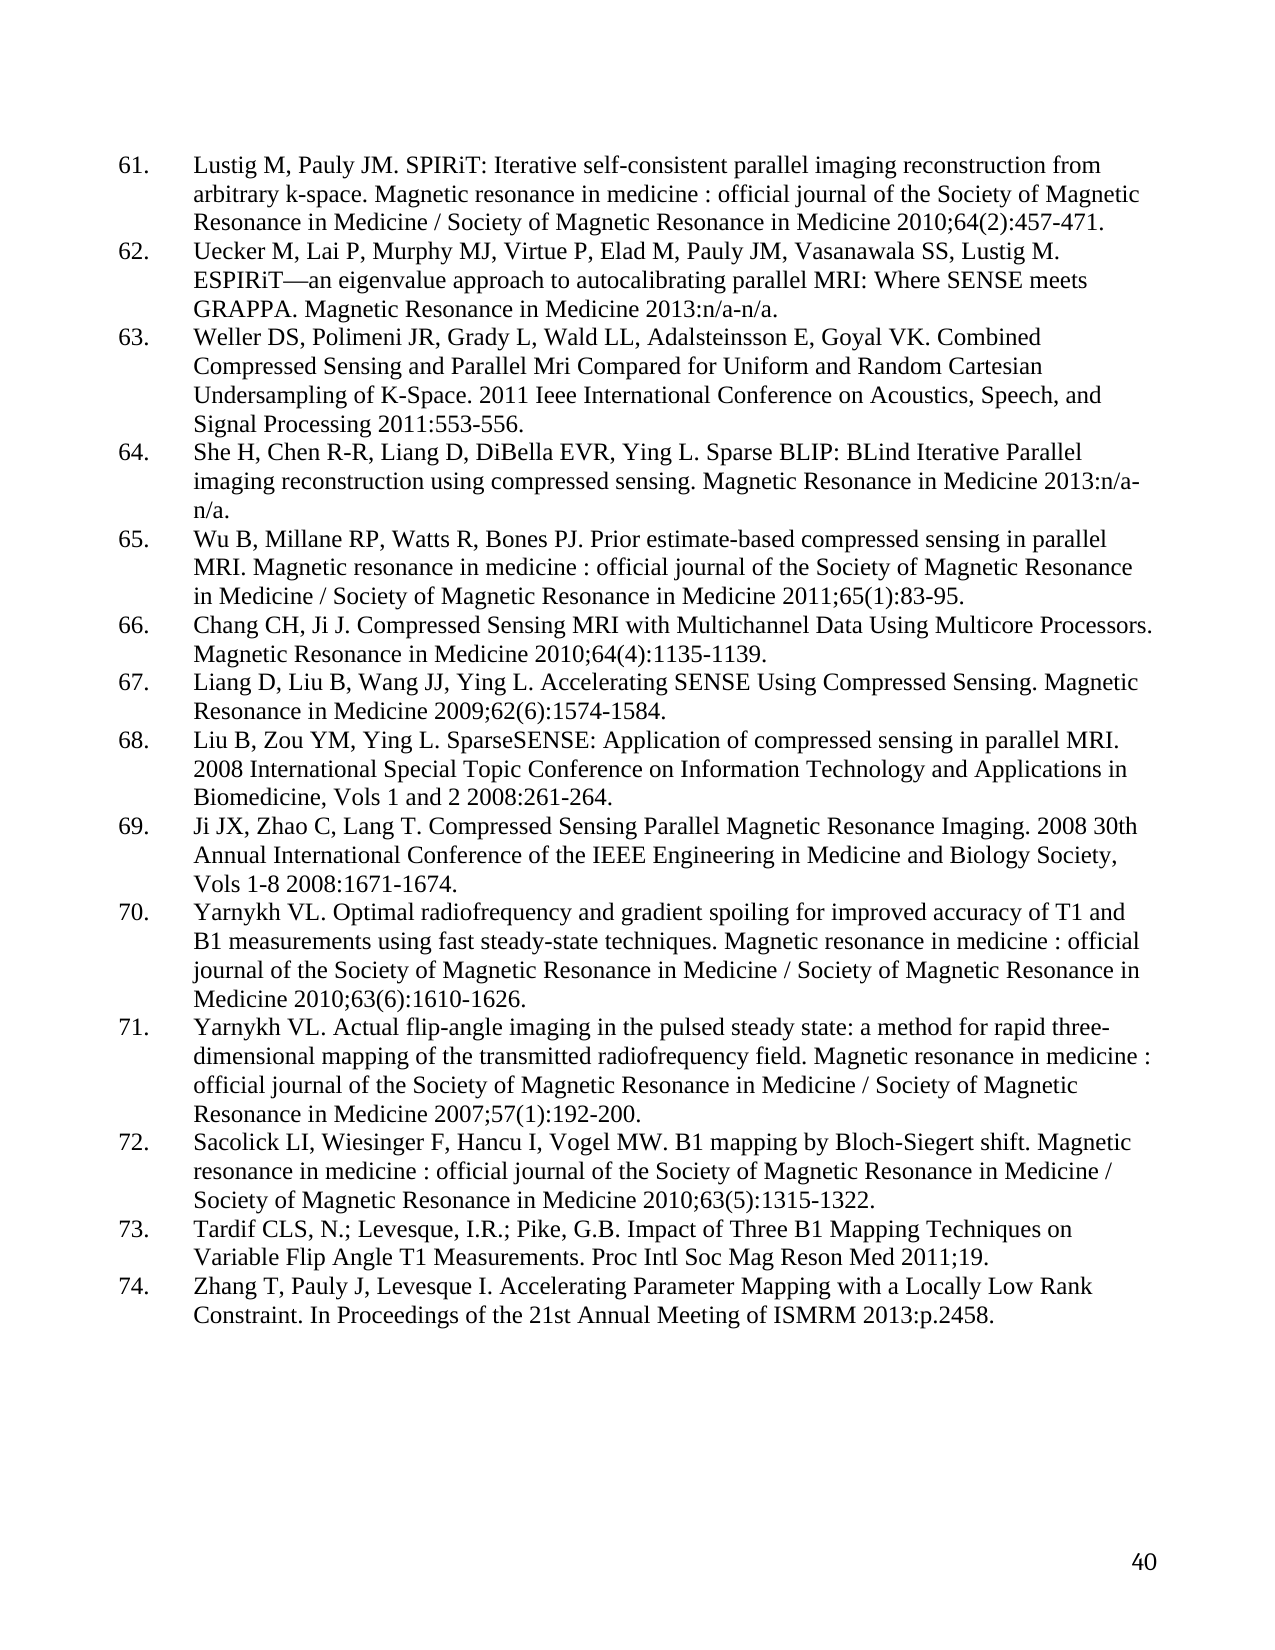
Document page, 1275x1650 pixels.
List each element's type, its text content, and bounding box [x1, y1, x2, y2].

text 64. She H, Chen R-R, Liang D, DiBella EVR, Ying L. Sparse BLIP: BLind Iterative Parallel imaging reconstruction using compressed sensing. Magnetic Resonance in Medicine 2013:n/a-n/a. [118, 437, 1157, 524]
text 74. Zhang T, Pauly J, Levesque I. Accelerating Parameter Mapping with a Locally Low Rank Constraint. In Proceedings of the 21st Annual Meeting of ISMRM 2013:p.2458. [118, 1271, 1157, 1329]
text 69. Ji JX, Zhao C, Lang T. Compressed Sensing Parallel Magnetic Resonance Imaging. 2008 30th Annual International Conference of the IEEE Engineering in Medicine and Biology Society, Vols 1-8 2008:1671-1674. [118, 811, 1157, 897]
text 61. Lustig M, Pauly JM. SPIRiT: Iterative self-consistent parallel imaging reconstruction from arbitrary k-space. Magnetic resonance in medicine : official journal of the Society of Magnetic Resonance in Medicine / Society of Magnetic Resonance in Medicine 2010;64(2):457-471. [118, 150, 1157, 236]
text 73. Tardif CLS, N.; Levesque, I.R.; Pike, G.B. Impact of Three B1 Mapping Techniques on Variable Flip Angle T1 Measurements. Proc Intl Soc Mag Reson Med 2011;19. [118, 1214, 1157, 1271]
text 70. Yarnykh VL. Optimal radiofrequency and gradient spoiling for improved accuracy of T1 and B1 measurements using fast steady-state techniques. Magnetic resonance in medicine : official journal of the Society of Magnetic Resonance in Medicine / Society of Magnetic Resonance in Medicine 2010;63(6):1610-1626. [118, 897, 1157, 1012]
text 68. Liu B, Zou YM, Ying L. SparseSENSE: Application of compressed sensing in parallel MRI. 2008 International Special Topic Conference on Information Technology and Applications in Biomedicine, Vols 1 and 2 2008:261-264. [118, 725, 1157, 811]
text 62. Uecker M, Lai P, Murphy MJ, Virtue P, Elad M, Pauly JM, Vasanawala SS, Lustig M. ESPIRiT—an eigenvalue approach to autocalibrating parallel MRI: Where SENSE meets GRAPPA. Magnetic Resonance in Medicine 2013:n/a-n/a. [118, 236, 1157, 322]
text 66. Chang CH, Ji J. Compressed Sensing MRI with Multichannel Data Using Multicore Processors. Magnetic Resonance in Medicine 2010;64(4):1135-1139. [118, 610, 1157, 667]
text 72. Sacolick LI, Wiesinger F, Hancu I, Vogel MW. B1 mapping by Bloch-Siegert shift. Magnetic resonance in medicine : official journal of the Society of Magnetic Resonance in Medicine / Society of Magnetic Resonance in Medicine 2010;63(5):1315-1322. [118, 1127, 1157, 1214]
text 63. Weller DS, Polimeni JR, Grady L, Wald LL, Adalsteinsson E, Goyal VK. Combined Compressed Sensing and Parallel Mri Compared for Uniform and Random Cartesian Undersampling of K-Space. 2011 Ieee International Conference on Acoustics, Speech, and Signal Processing 2011:553-556. [118, 322, 1157, 437]
text 71. Yarnykh VL. Actual flip-angle imaging in the pulsed steady state: a method for rapid three-dimensional mapping of the transmitted radiofrequency field. Magnetic resonance in medicine : official journal of the Society of Magnetic Resonance in Medicine / Society of Magnetic Resonance in Medicine 2007;57(1):192-200. [118, 1012, 1157, 1127]
text 65. Wu B, Millane RP, Watts R, Bones PJ. Prior estimate-based compressed sensing in parallel MRI. Magnetic resonance in medicine : official journal of the Society of Magnetic Resonance in Medicine / Society of Magnetic Resonance in Medicine 2011;65(1):83-95. [118, 524, 1157, 610]
text 67. Liang D, Liu B, Wang JJ, Ying L. Accelerating SENSE Using Compressed Sensing. Magnetic Resonance in Medicine 2009;62(6):1574-1584. [118, 667, 1157, 725]
